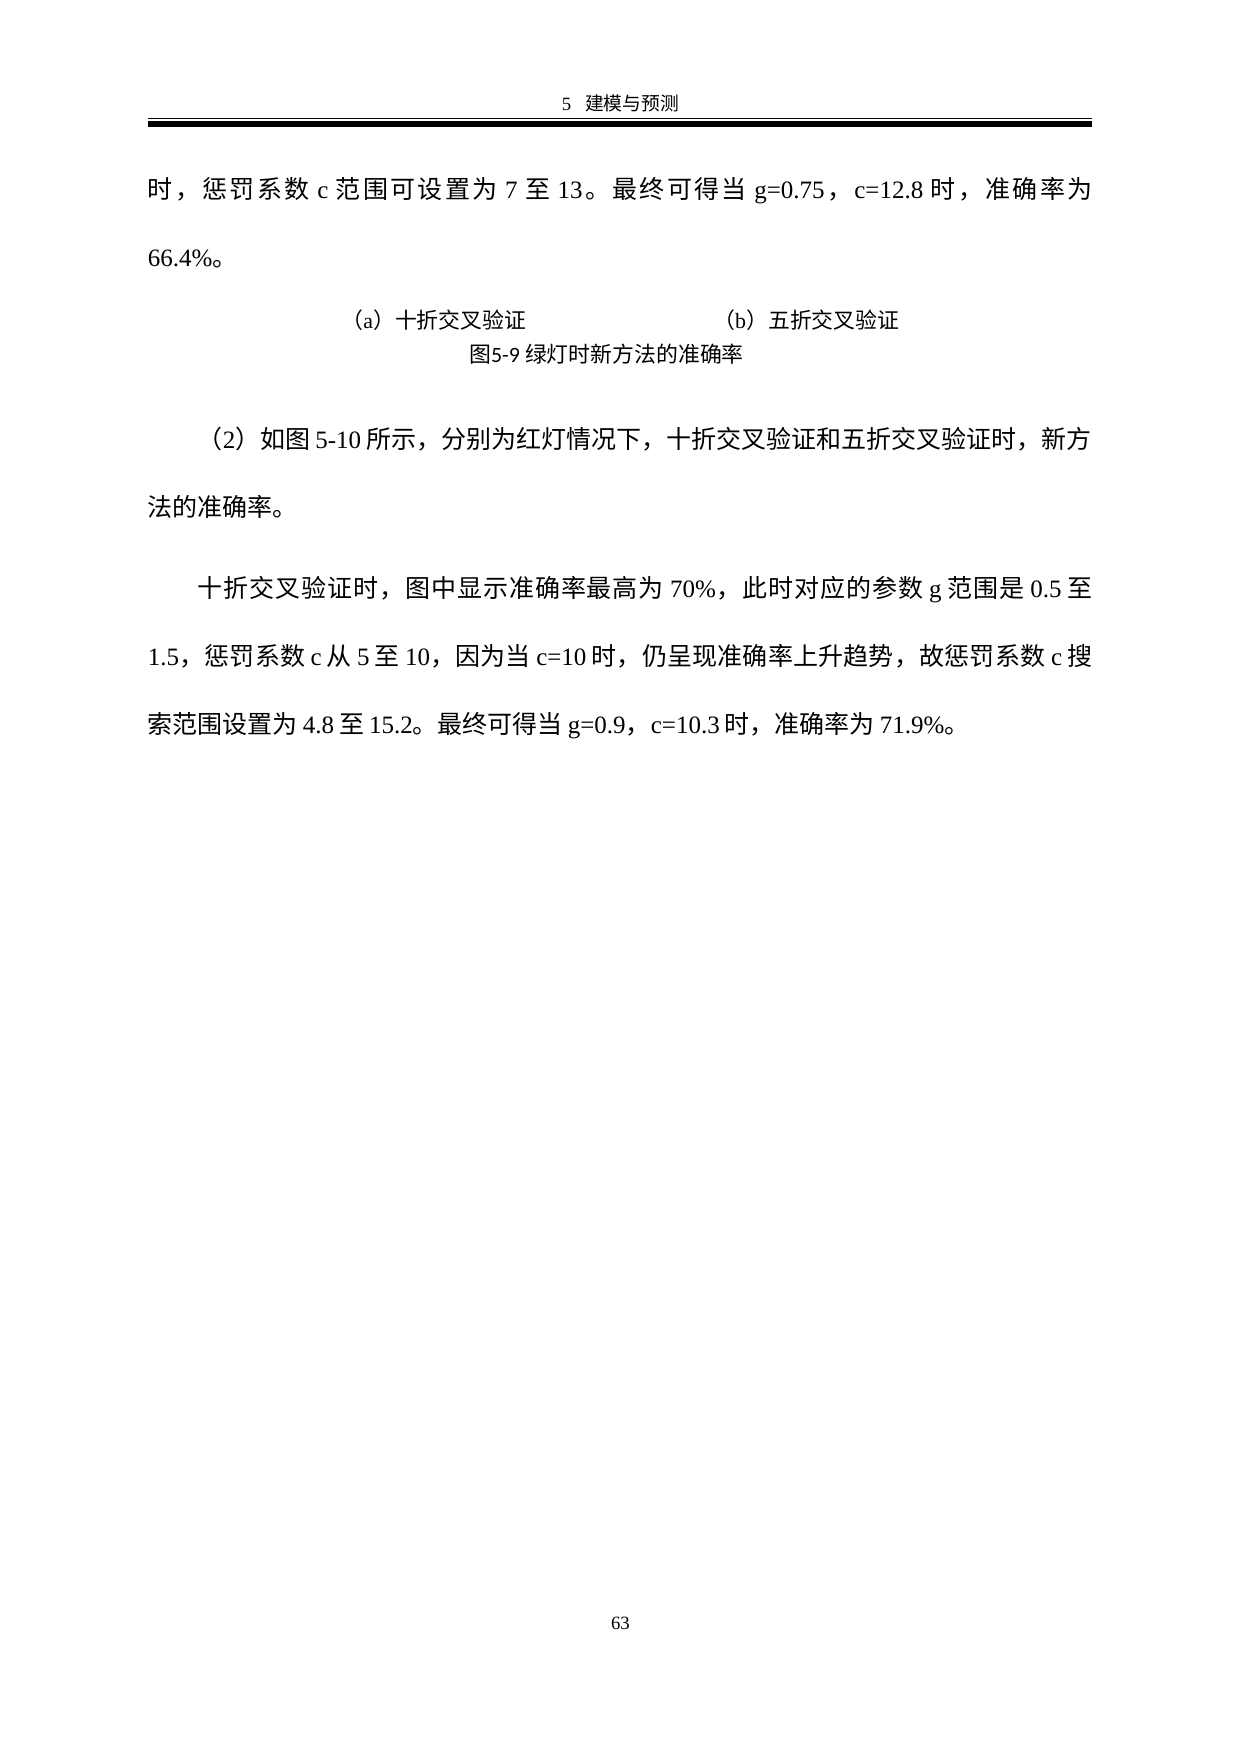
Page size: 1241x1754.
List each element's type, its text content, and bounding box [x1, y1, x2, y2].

text 五折交叉验证时，图中显示准确率最高为66%，此时对应的参数g范围是0.5至2，惩罚系数c从7至10，因为当c=10时，仍呈现准确率上升趋势，故在进一步搜索时，惩罚系数c范围可设置为7至13。最终可得当g=0.75，c=12.8时，准确率为66.4%。 [148, 154, 1092, 290]
text 十折交叉验证时，图中显示准确率最高为70%，此时对应的参数g范围是0.5至1.5，惩罚系数c从5至10，因为当c=10时，仍呈现准确率上升趋势，故惩罚系数c搜索范围设置为4.8至15.2。最终可得当g=0.9，c=10.3时，准确率为71.9%。 [148, 552, 1092, 756]
subtitle 绿灯时新方法的准确率 [148, 336, 1092, 370]
text （a）十折交叉验证 （b）五折交叉验证 [148, 302, 1092, 336]
text （2）如图5-10所示，分别为红灯情况下，十折交叉验证和五折交叉验证时，新方法的准确率。 [148, 404, 1092, 540]
